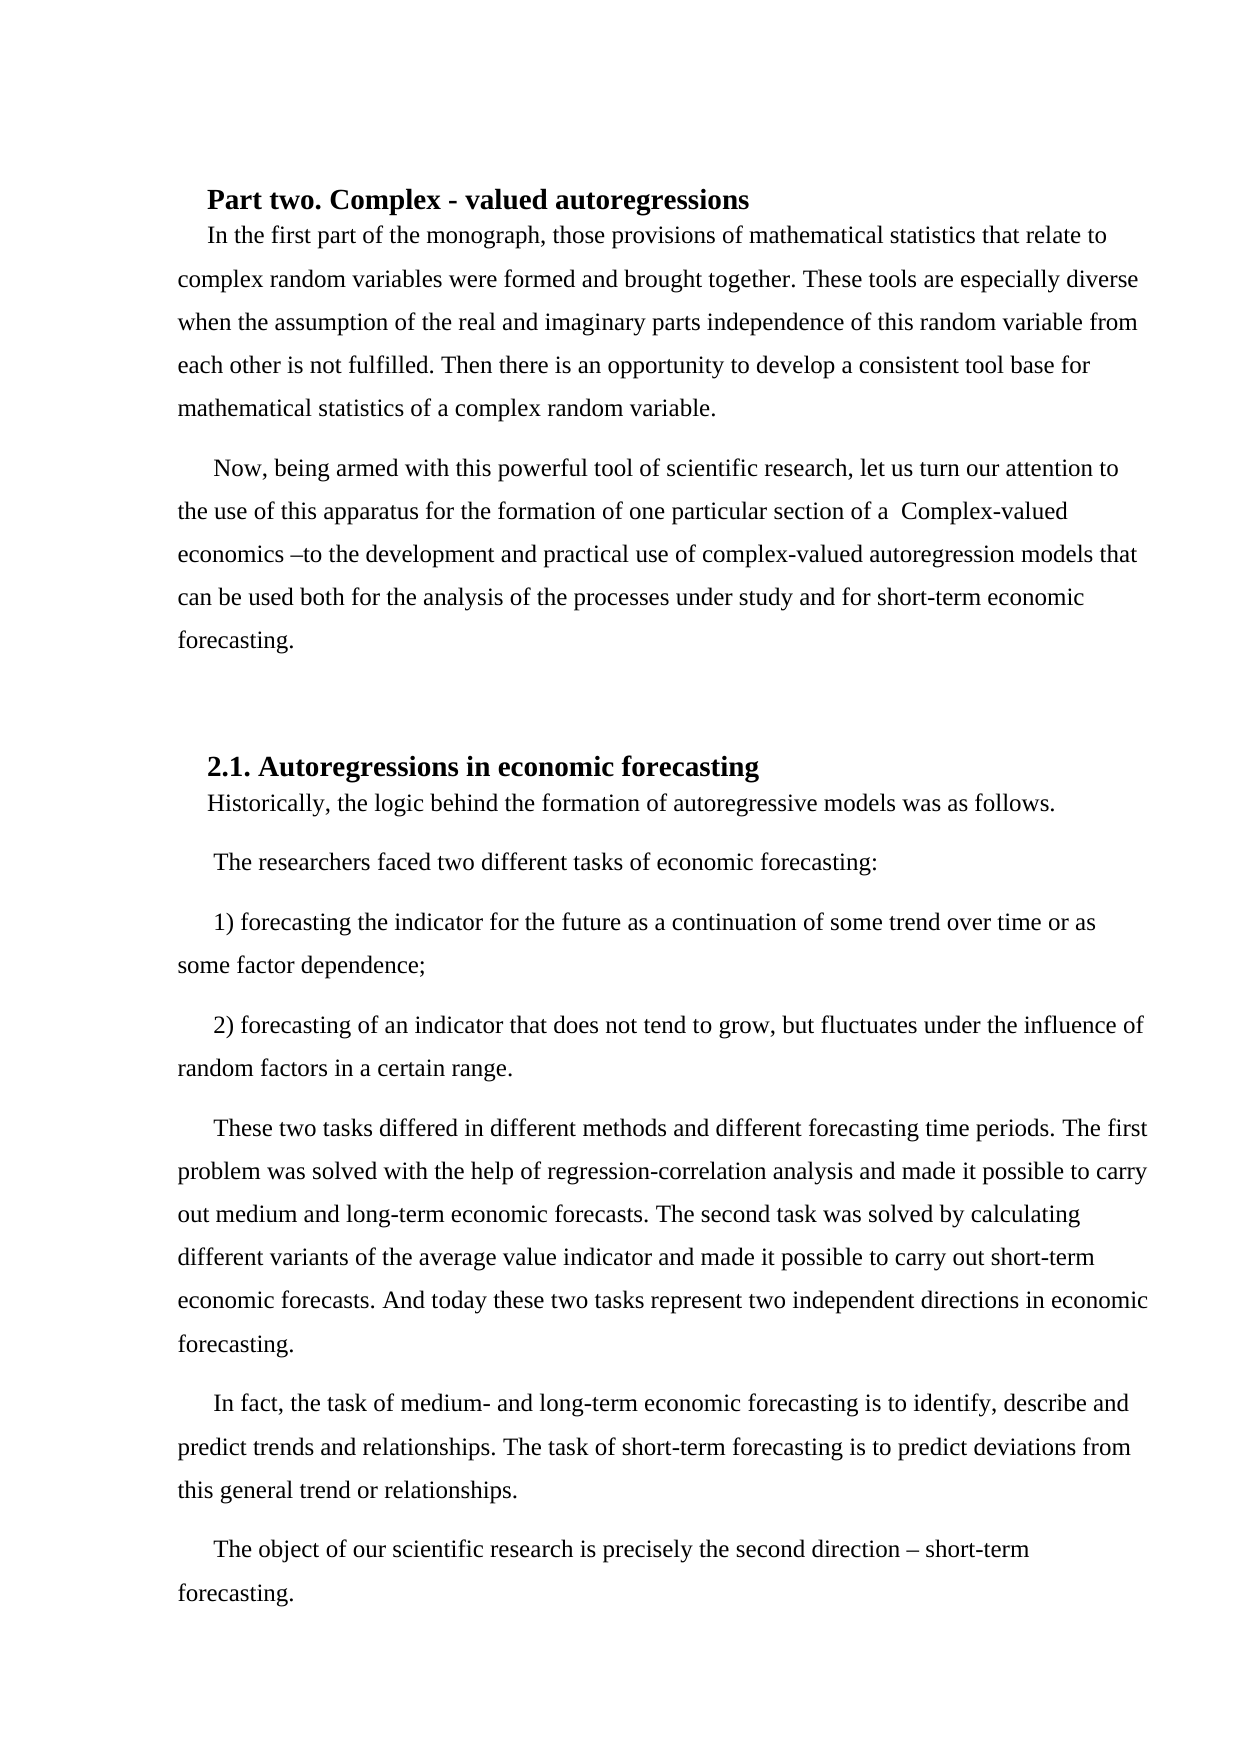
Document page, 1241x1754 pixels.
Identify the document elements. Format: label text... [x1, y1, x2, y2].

text 2) forecasting of an indicator that does not tend to grow, but fluctuates under the influence of random factors in a certain range. [177, 1010, 1152, 1082]
text Part two. Complex - valued autoregressions [177, 182, 1152, 216]
text Now, being armed with this powerful tool of scientific research, let us turn our attention to the use of this apparatus for the formation of one particular section of a Complex-valued economics –to the development and practical use of complex-valued autoregression models that can be used both for the analysis of the processes under study and for short-term economic forecasting. [177, 453, 1152, 654]
text 2.1. Autoregressions in economic forecasting [177, 749, 1152, 783]
text Historically, the logic behind the formation of autoregressive models was as follows. [177, 788, 1152, 816]
text 1) forecasting the indicator for the future as a continuation of some trend over time or as some factor dependence; [177, 907, 1152, 979]
text The object of our scientific research is precisely the second direction – short-term forecasting. [177, 1534, 1152, 1606]
text In fact, the task of medium- and long-term economic forecasting is to identify, describe and predict trends and relationships. The task of short-term forecasting is to predict deviations from this general trend or relationships. [177, 1388, 1152, 1503]
text In the first part of the monograph, those provisions of mathematical statistics that relate to complex random variables were formed and brought together. These tools are especially diverse when the assumption of the real and imaginary parts independence of this random variable from each other is not fulfilled. Then there is an opportunity to develop a consistent tool base for mathematical statistics of a complex random variable. [177, 221, 1152, 422]
text These two tasks differed in different methods and different forecasting time periods. The first problem was solved with the help of regression-correlation analysis and made it possible to carry out medium and long-term economic forecasts. The second task was solved by calculating different variants of the average value indicator and made it possible to carry out short-term economic forecasts. And today these two tasks represent two independent directions in economic forecasting. [177, 1113, 1152, 1357]
text The researchers faced two different tasks of economic forecasting: [177, 847, 1152, 876]
